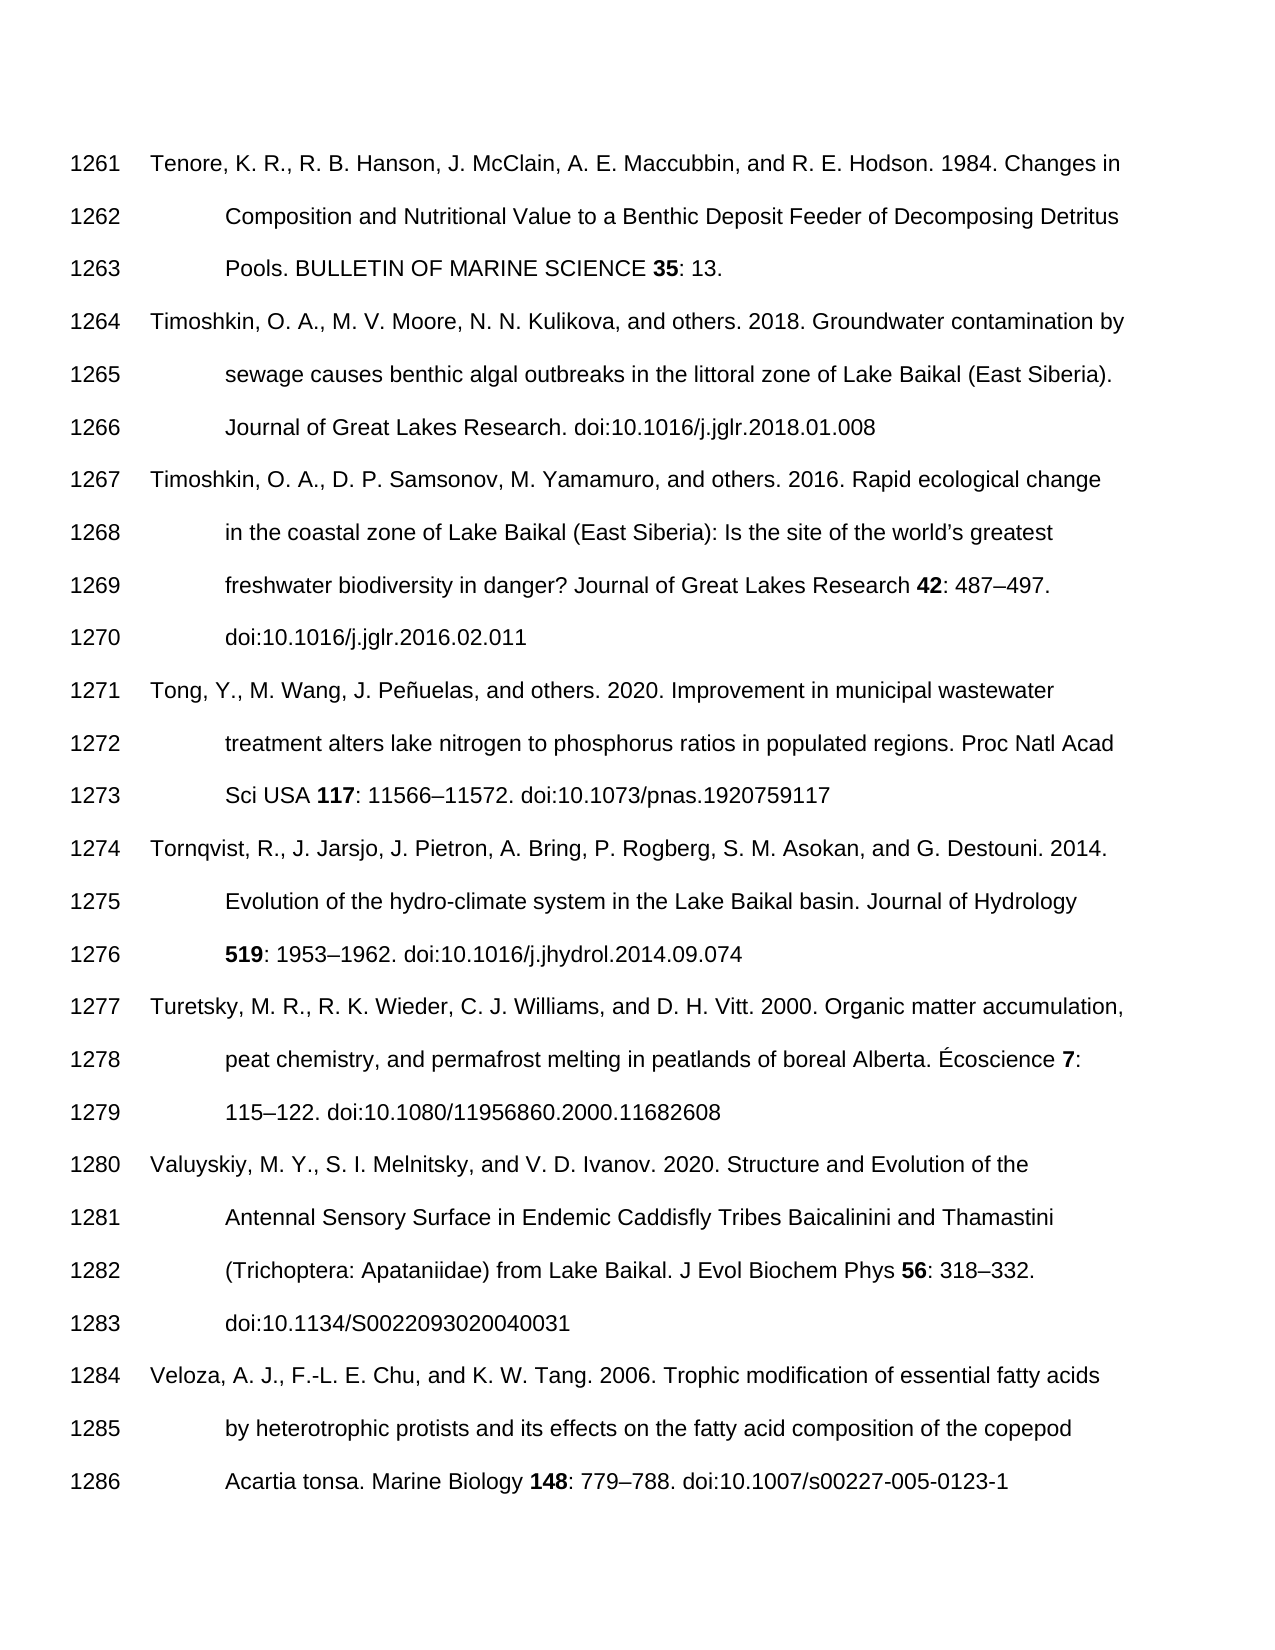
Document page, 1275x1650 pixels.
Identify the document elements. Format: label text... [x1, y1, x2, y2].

text Tong, Y., M. Wang, J. Peñuelas, and others. 2020. Improvement in municipal wastewater treatment alters lake nitrogen to phosphorus ratios in populated regions. Proc Natl Acad Sci USA 117: 11566–11572. doi:10.1073/pnas.1920759117 [150, 677, 1125, 809]
text Valuyskiy, M. Y., S. I. Melnitsky, and V. D. Ivanov. 2020. Structure and Evolution of the Antennal Sensory Surface in Endemic Caddisfly Tribes Baicalinini and Thamastini (Trichoptera: Apataniidae) from Lake Baikal. J Evol Biochem Phys 56: 318–332. doi:10.1134/S0022093020040031 [150, 1151, 1125, 1336]
text Tornqvist, R., J. Jarsjo, J. Pietron, A. Bring, P. Rogberg, S. M. Asokan, and G. Destouni. 2014. Evolution of the hydro-climate system in the Lake Baikal basin. Journal of Hydrology 519: 1953–1962. doi:10.1016/j.jhydrol.2014.09.074 [150, 835, 1125, 967]
text Tenore, K. R., R. B. Hanson, J. McClain, A. E. Maccubbin, and R. E. Hodson. 1984. Changes in Composition and Nutritional Value to a Benthic Deposit Feeder of Decomposing Detritus Pools. BULLETIN OF MARINE SCIENCE 35: 13. [150, 150, 1125, 282]
text Turetsky, M. R., R. K. Wieder, C. J. Williams, and D. H. Vitt. 2000. Organic matter accumulation, peat chemistry, and permafrost melting in peatlands of boreal Alberta. Écoscience 7: 115–122. doi:10.1080/11956860.2000.11682608 [150, 993, 1125, 1125]
text Timoshkin, O. A., D. P. Samsonov, M. Yamamuro, and others. 2016. Rapid ecological change in the coastal zone of Lake Baikal (East Siberia): Is the site of the world’s greatest freshwater biodiversity in danger? Journal of Great Lakes Research 42: 487–497. doi:10.1016/j.jglr.2016.02.011 [150, 466, 1125, 651]
text Veloza, A. J., F.-L. E. Chu, and K. W. Tang. 2006. Trophic modification of essential fatty acids by heterotrophic protists and its effects on the fatty acid composition of the copepod Acartia tonsa. Marine Biology 148: 779–788. doi:10.1007/s00227-005-0123-1 [150, 1362, 1125, 1494]
text Timoshkin, O. A., M. V. Moore, N. N. Kulikova, and others. 2018. Groundwater contamination by sewage causes benthic algal outbreaks in the littoral zone of Lake Baikal (East Siberia). Journal of Great Lakes Research. doi:10.1016/j.jglr.2018.01.008 [150, 308, 1125, 440]
